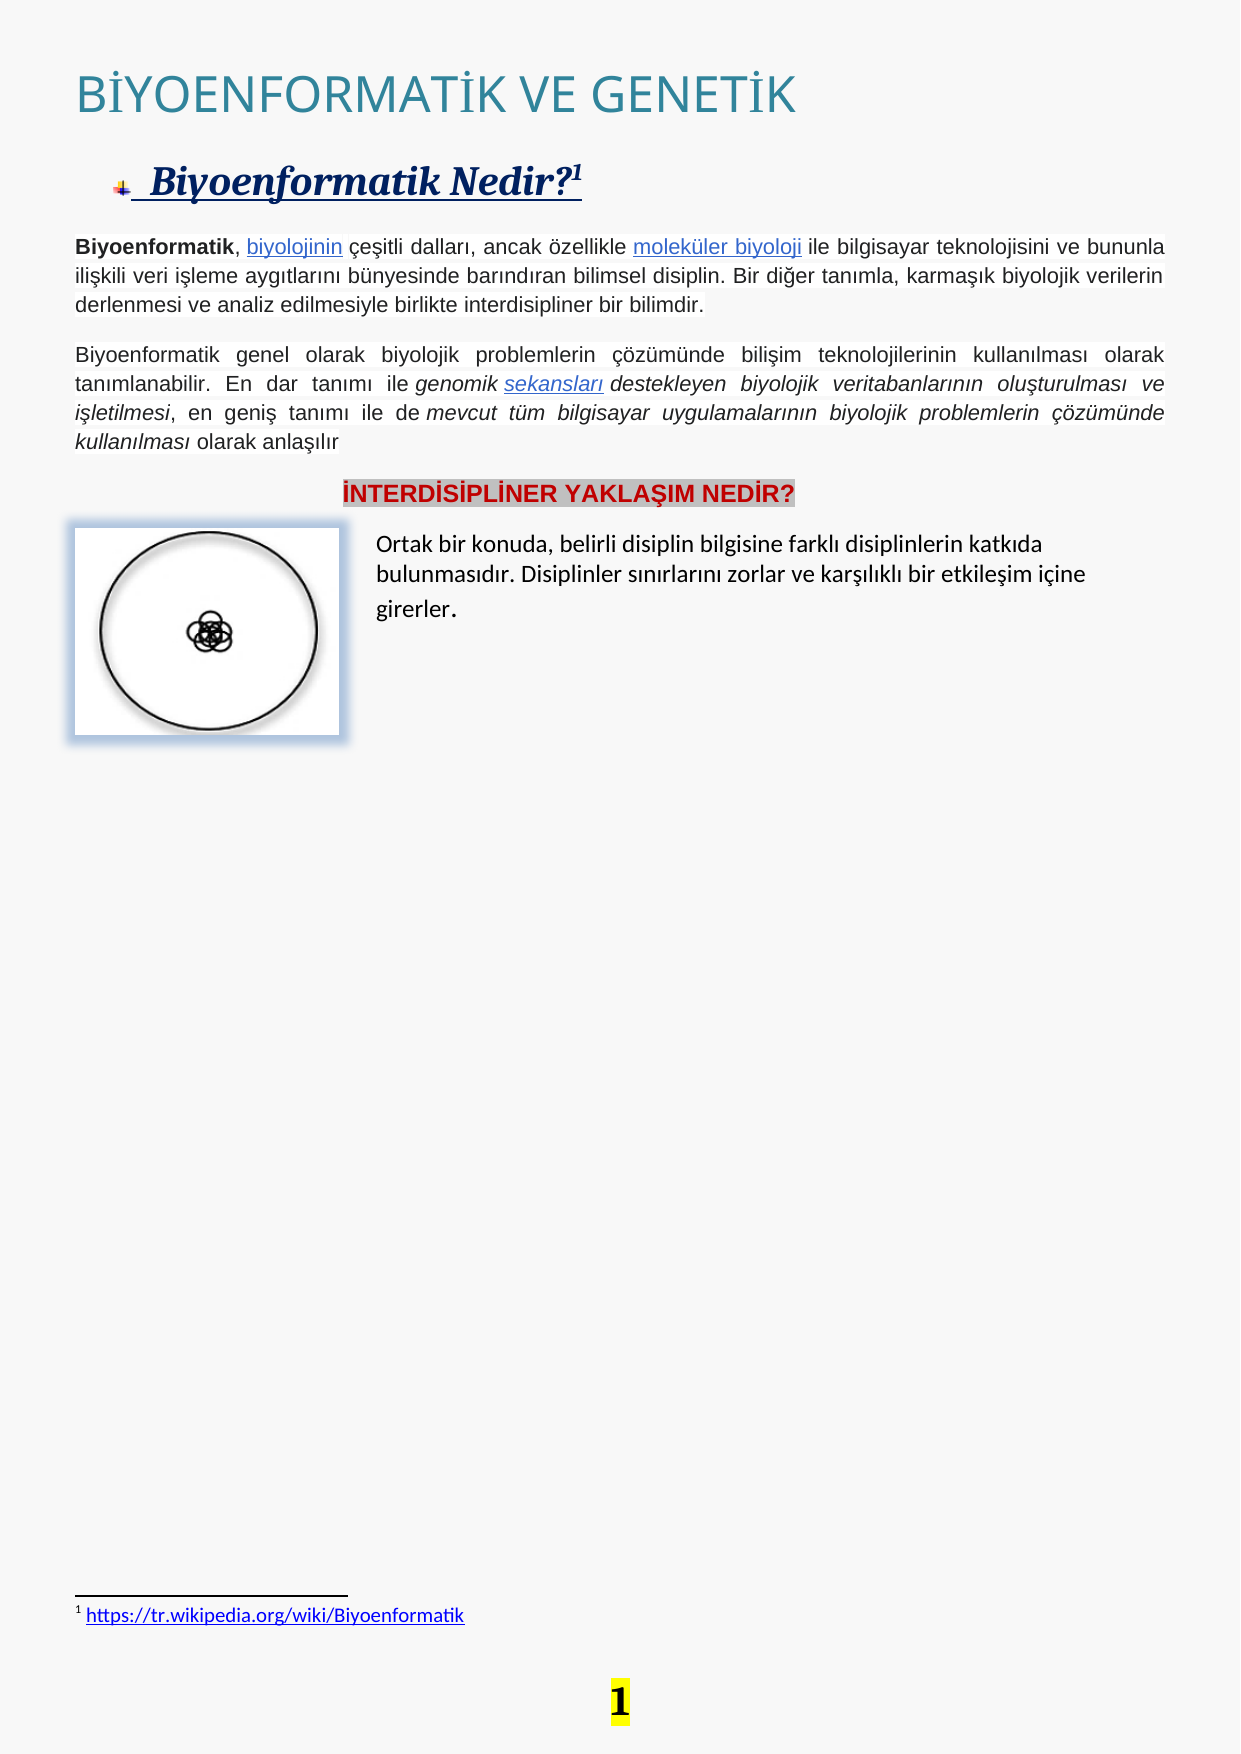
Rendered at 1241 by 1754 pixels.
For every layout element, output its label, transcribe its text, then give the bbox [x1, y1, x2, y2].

text BİYOENFORMATİK VE GENETİK [75, 59, 1165, 127]
picture [113, 179, 131, 196]
text Biyoenformatik, biyolojinin çeşitli dalları, ancak özellikle moleküler biyoloji ile bilgisayar teknolojisini ve bununla ilişkili veri işleme aygıtlarını bünyesinde barındıran bilimsel disiplin. Bir diğer tanımla, karmaşık biyolojik verilerin derlenmesi ve analiz edilmesiyle birlikte interdisipliner bir bilimdir. [75, 234, 1165, 263]
picture [75, 625, 339, 735]
list Biyoenformatik Nedir? [112, 158, 1165, 206]
text Ortak bir konuda, belirli disiplin bilgisine farklı disiplinlerin katkıda bulunmasıdır. Disiplinler sınırlarını zorlar ve karşılıklı bir etkileşim içine girerler. [75, 528, 1165, 625]
text Biyoenformatik genel olarak biyolojik problemlerin çözümünde bilişim teknolojilerinin kullanılması olarak tanımlanabilir. En dar tanımı ile genomik sekansları destekleyen biyolojik veritabanlarının oluşturulması ve işletilmesi, en geniş tanımı ile de mevcut tüm bilgisayar uygulamalarının biyolojik problemlerin çözümünde kullanılması olarak anlaşılır [75, 425, 1165, 454]
text Biyoenformatik, biyolojinin çeşitli dalları, ancak özellikle moleküler biyoloji ile bilgisayar teknolojisini ve bununla ilişkili veri işleme aygıtlarını bünyesinde barındıran bilimsel disiplin. Bir diğer tanımla, karmaşık biyolojik verilerin derlenmesi ve analiz edilmesiyle birlikte interdisipliner bir bilimdir. [75, 288, 1165, 317]
text İNTERDİSİPLİNER YAKLAŞIM NEDİR? [75, 478, 1165, 507]
